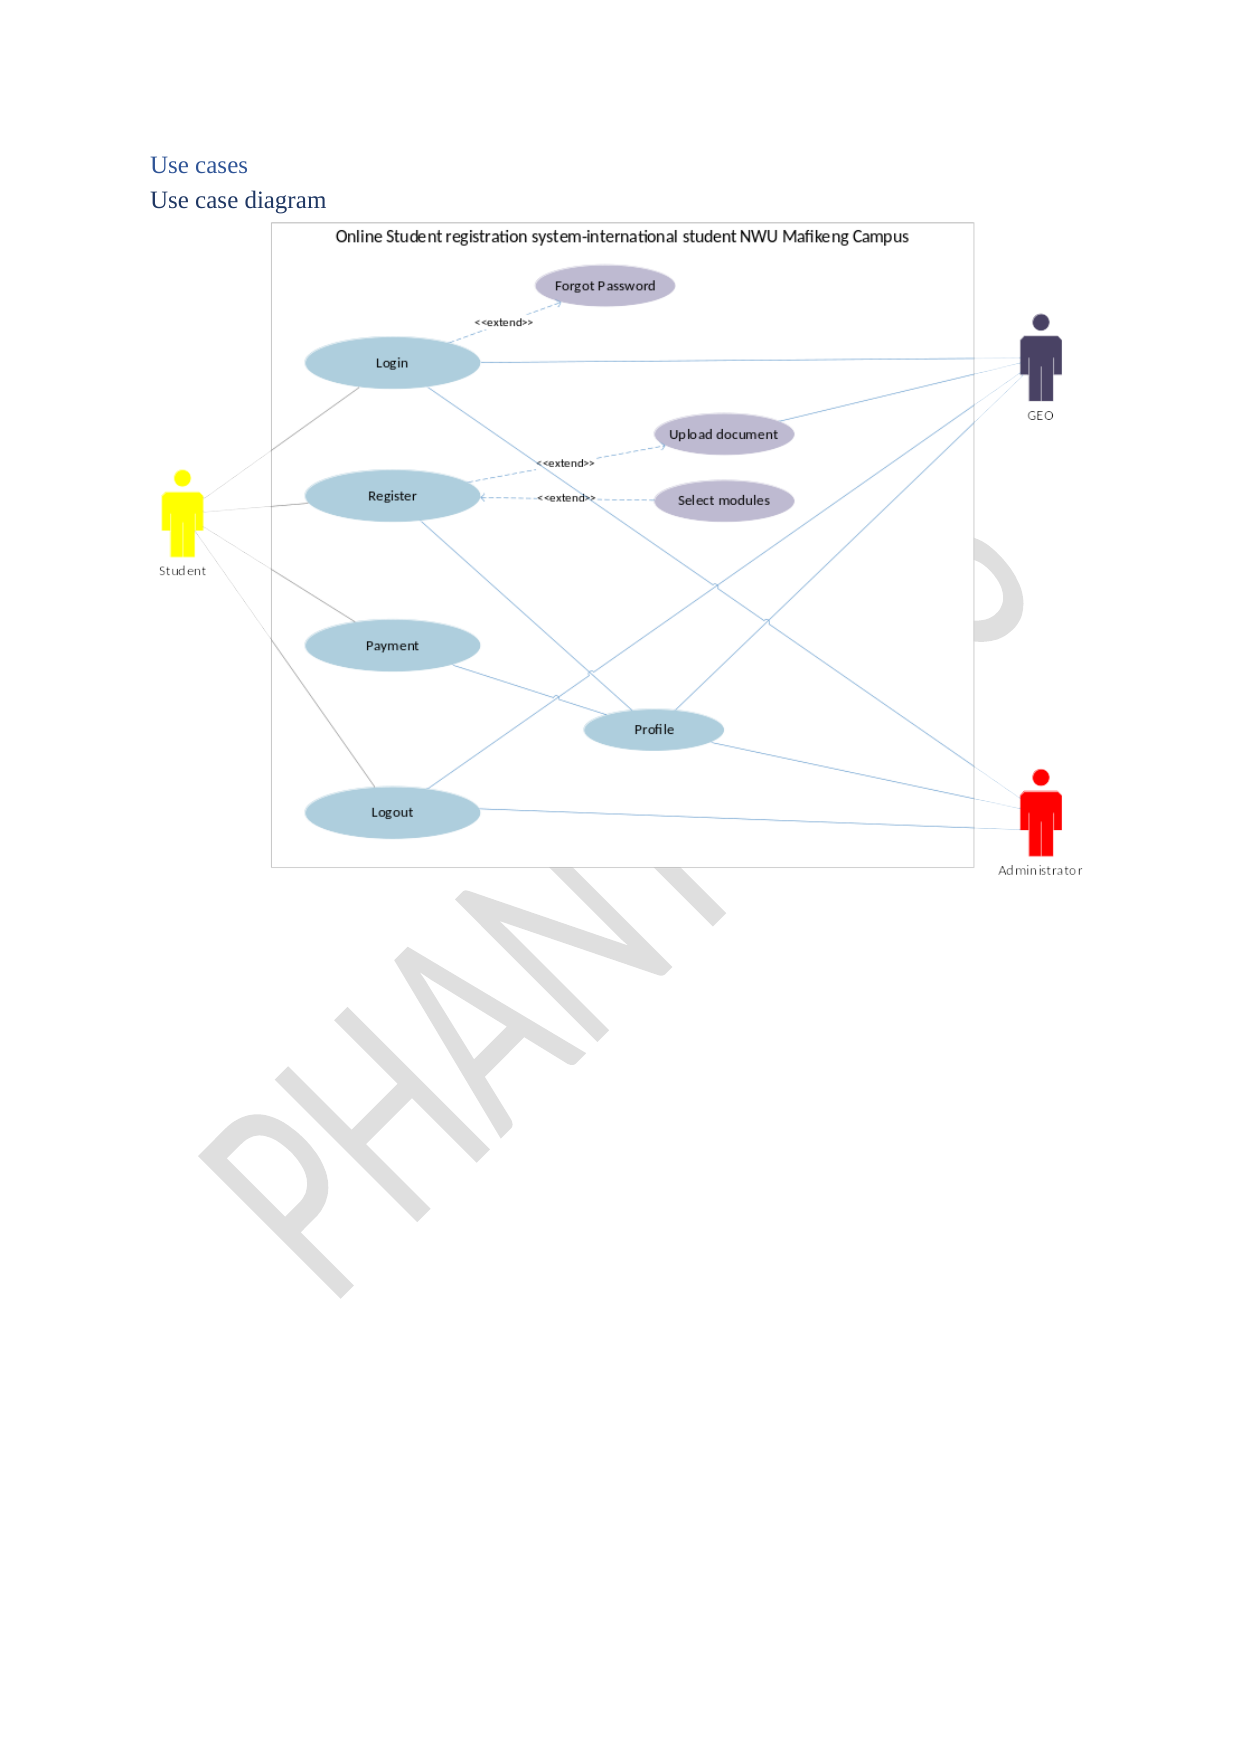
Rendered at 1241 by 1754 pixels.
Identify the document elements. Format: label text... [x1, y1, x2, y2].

subtitle Use case diagram [150, 185, 1090, 214]
subtitle Use cases [150, 150, 1090, 179]
